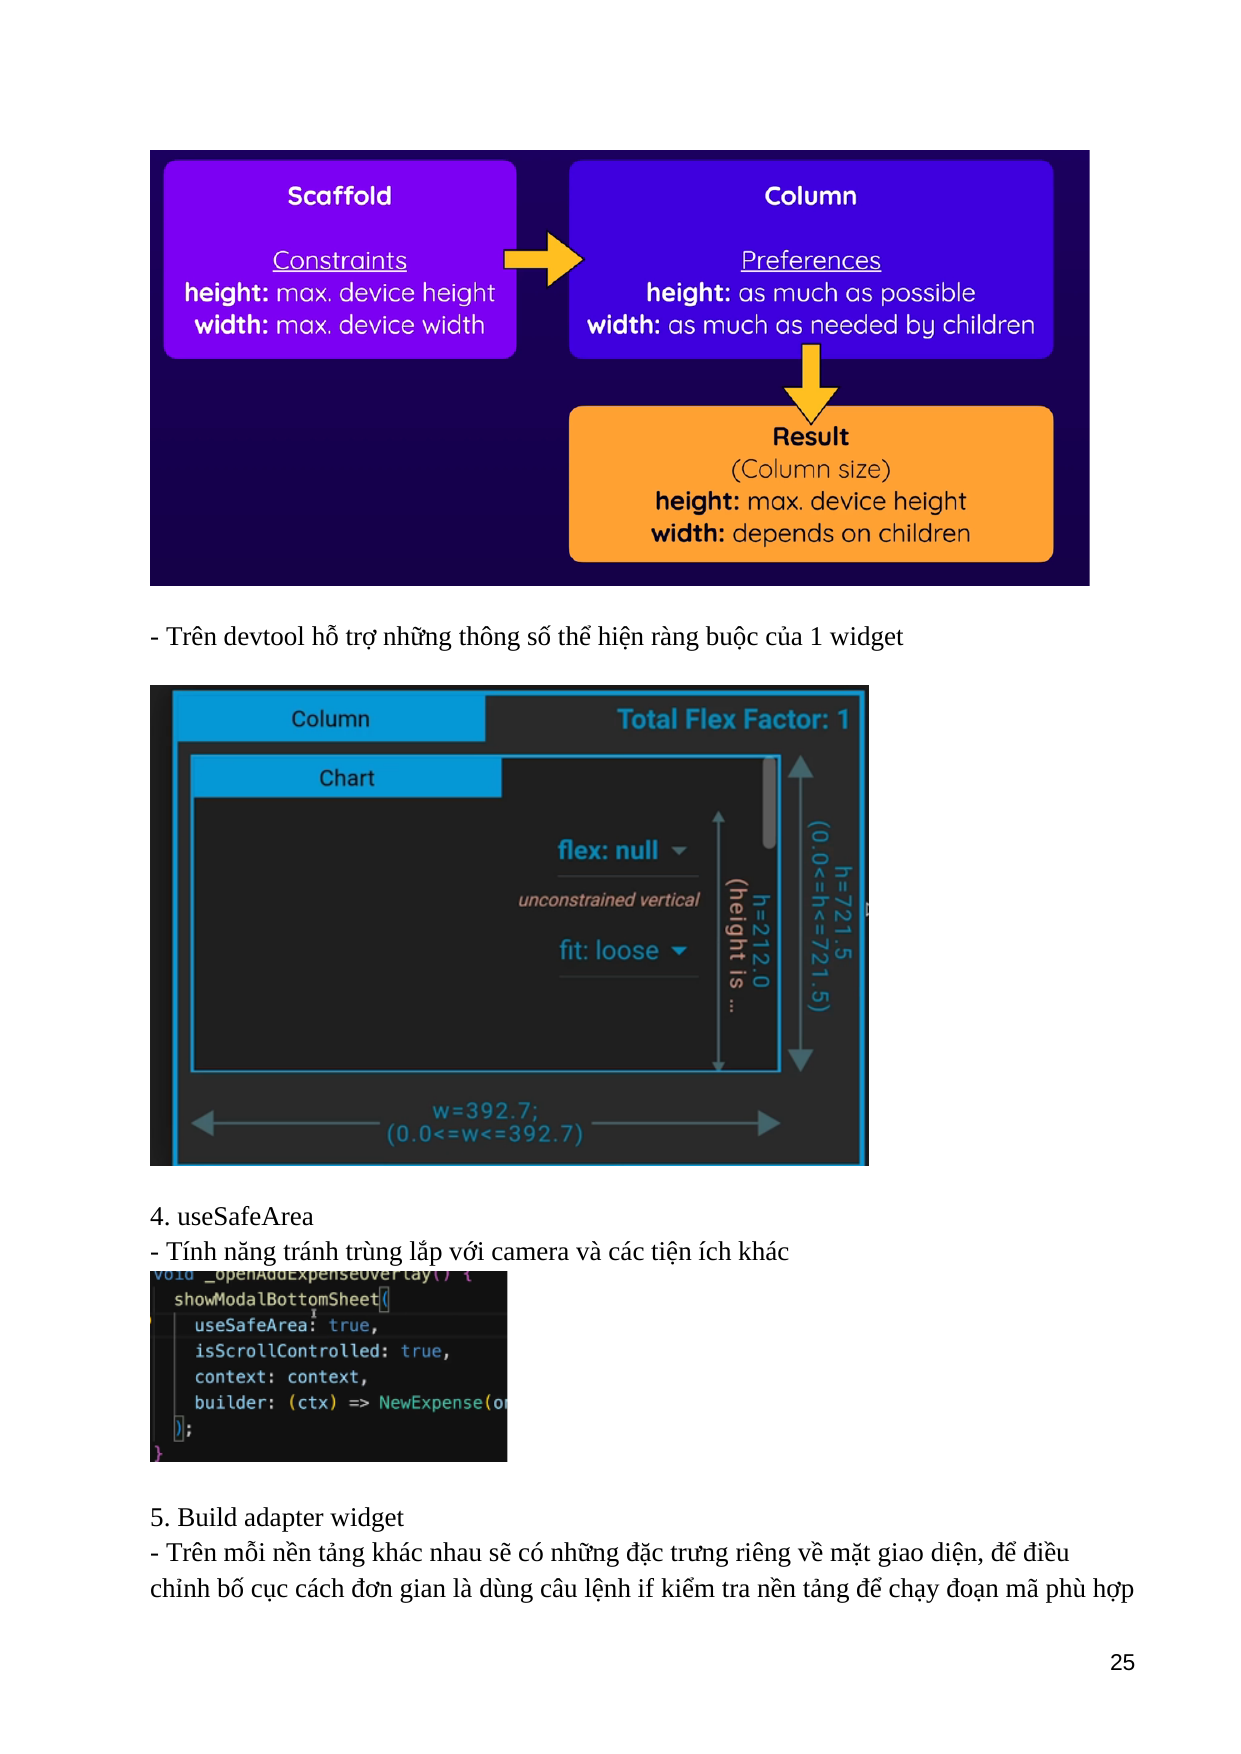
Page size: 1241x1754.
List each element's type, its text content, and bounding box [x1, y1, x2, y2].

picture [177, 697, 861, 1164]
picture [351, 714, 368, 725]
list - Tính năng tránh trùng lắp với camera và các tiện ích khác [150, 1236, 1135, 1267]
picture [292, 712, 303, 725]
list - Trên mỗi nền tảng khác nhau sẽ có những đặc trưng riêng về mặt giao diện, để điều chỉnh bố cục cách đơn gian là dùng câu lệnh if kiểm tra nền tảng để chạy đoạn mã phù hợp [150, 1537, 1135, 1603]
picture [150, 685, 869, 1166]
picture [305, 718, 314, 725]
picture [317, 712, 328, 725]
picture [335, 714, 348, 725]
picture [150, 1271, 508, 1462]
picture [150, 150, 1090, 586]
list - Trên devtool hỗ trợ những thông số thể hiện ràng buộc của 1 widget [150, 620, 1135, 651]
list Build adapter widget [150, 1501, 1135, 1532]
list useSafeArea [150, 1200, 1135, 1231]
